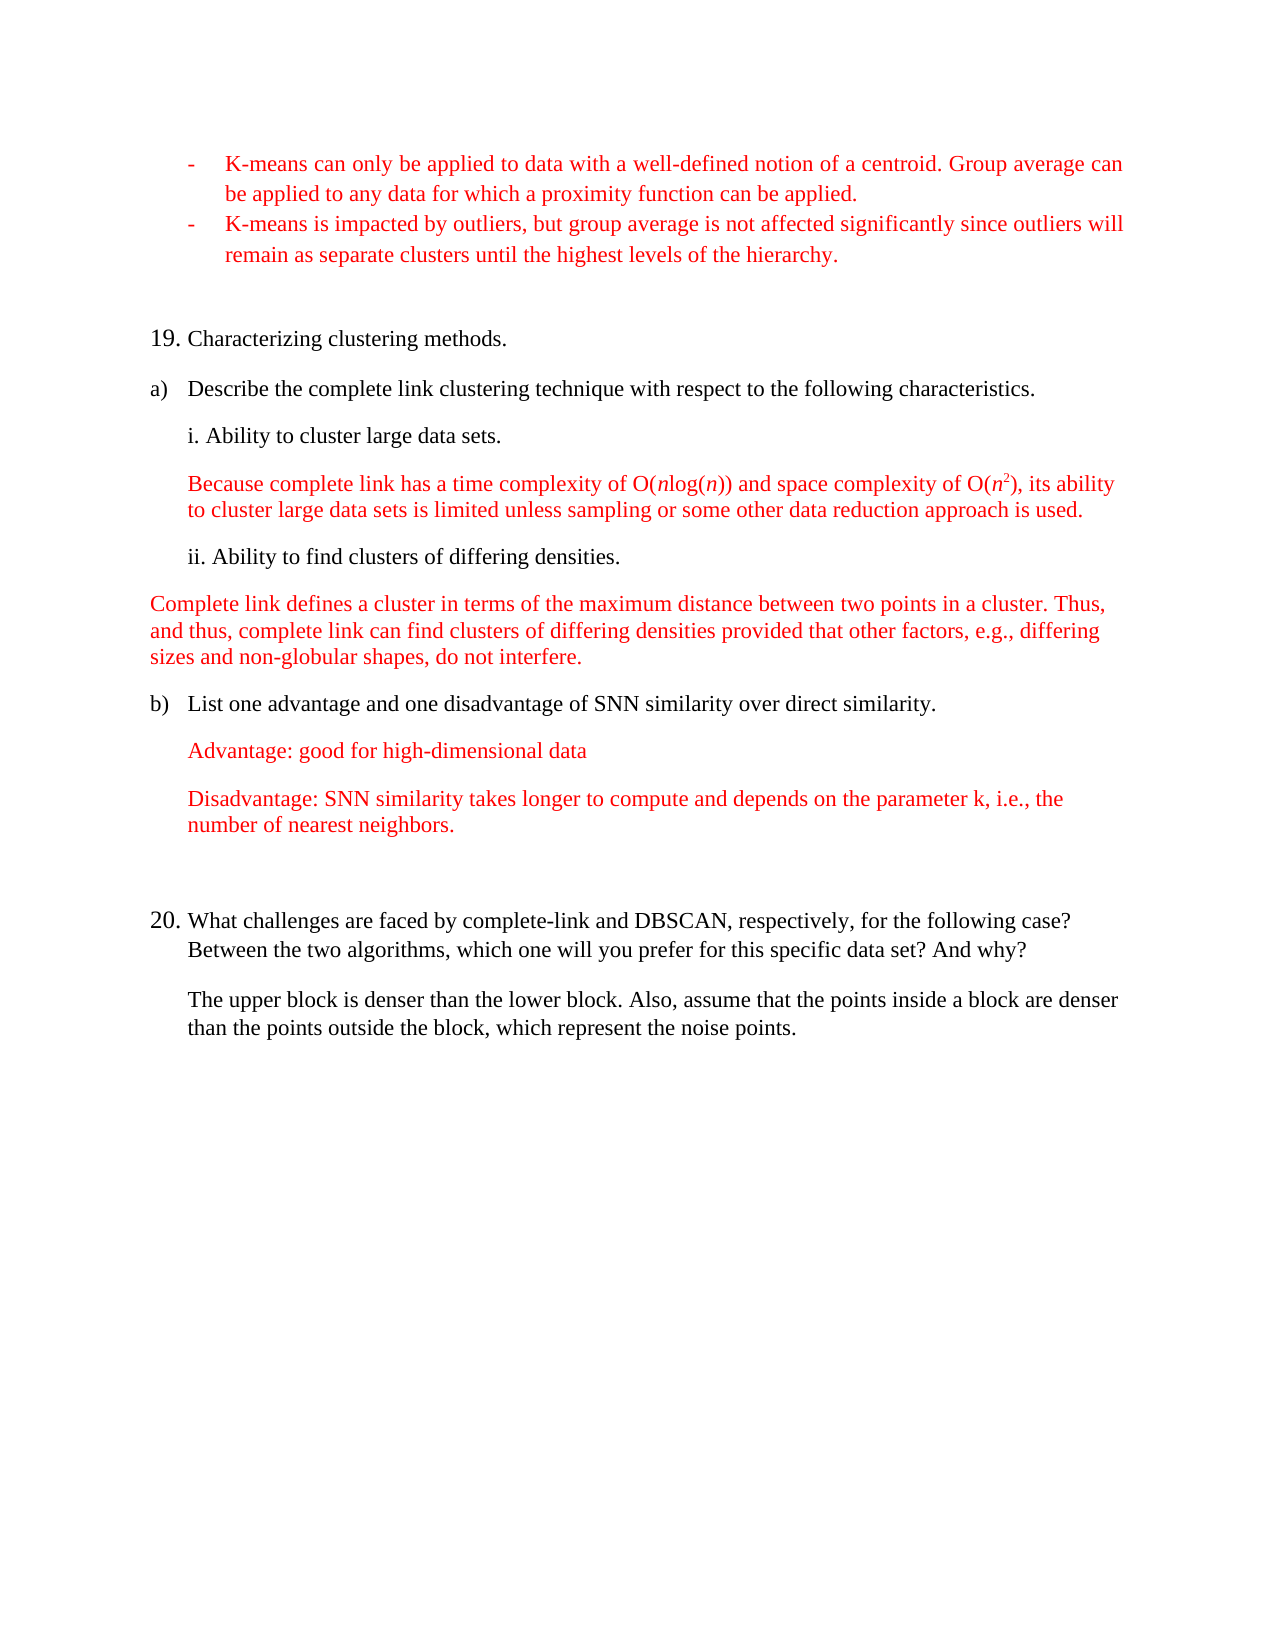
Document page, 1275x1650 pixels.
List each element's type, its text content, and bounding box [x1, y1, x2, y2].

text Complete link defines a cluster in terms of the maximum distance between two points in a cluster. Thus, and thus, complete link can find clusters of differing densities provided that other factors, e.g., differing sizes and non-globular shapes, do not interfere. [150, 591, 1125, 669]
text i. Ability to cluster large data sets. [187, 423, 1125, 449]
text Advantage: good for high-dimensional data [187, 738, 1125, 764]
list Describe the complete link clustering technique with respect to the following characteristics. [150, 375, 1125, 402]
list K-means is impacted by outliers, but group average is not affected significantly since outliers will remain as separate clusters until the highest levels of the hierarchy. [187, 210, 1125, 267]
list Characterizing clustering methods. [150, 323, 1125, 352]
list K-means can only be applied to data with a well-defined notion of a centroid. Group average can be applied to any data for which a proximity function can be applied. [187, 150, 1125, 207]
list List one advantage and one disadvantage of SNN similarity over direct similarity. [150, 690, 1125, 717]
text Disadvantage: SNN similarity takes longer to compute and depends on the parameter k, i.e., the number of nearest neighbors. [187, 785, 1125, 837]
text The upper block is denser than the lower block. Also, assume that the points inside a block are denser than the points outside the block, which represent the noise points. [187, 986, 1125, 1040]
list What challenges are faced by complete-link and DBSCAN, respectively, for the following case? Between the two algorithms, which one will you prefer for this specific data set? And why? [150, 906, 1125, 963]
text Because complete link has a time complexity of O(nlog(n)) and space complexity of O(n2), its ability to cluster large data sets is limited unless sampling or some other data reduction approach is used. [187, 470, 1125, 522]
text ii. Ability to find clusters of differing densities. [187, 543, 1125, 570]
